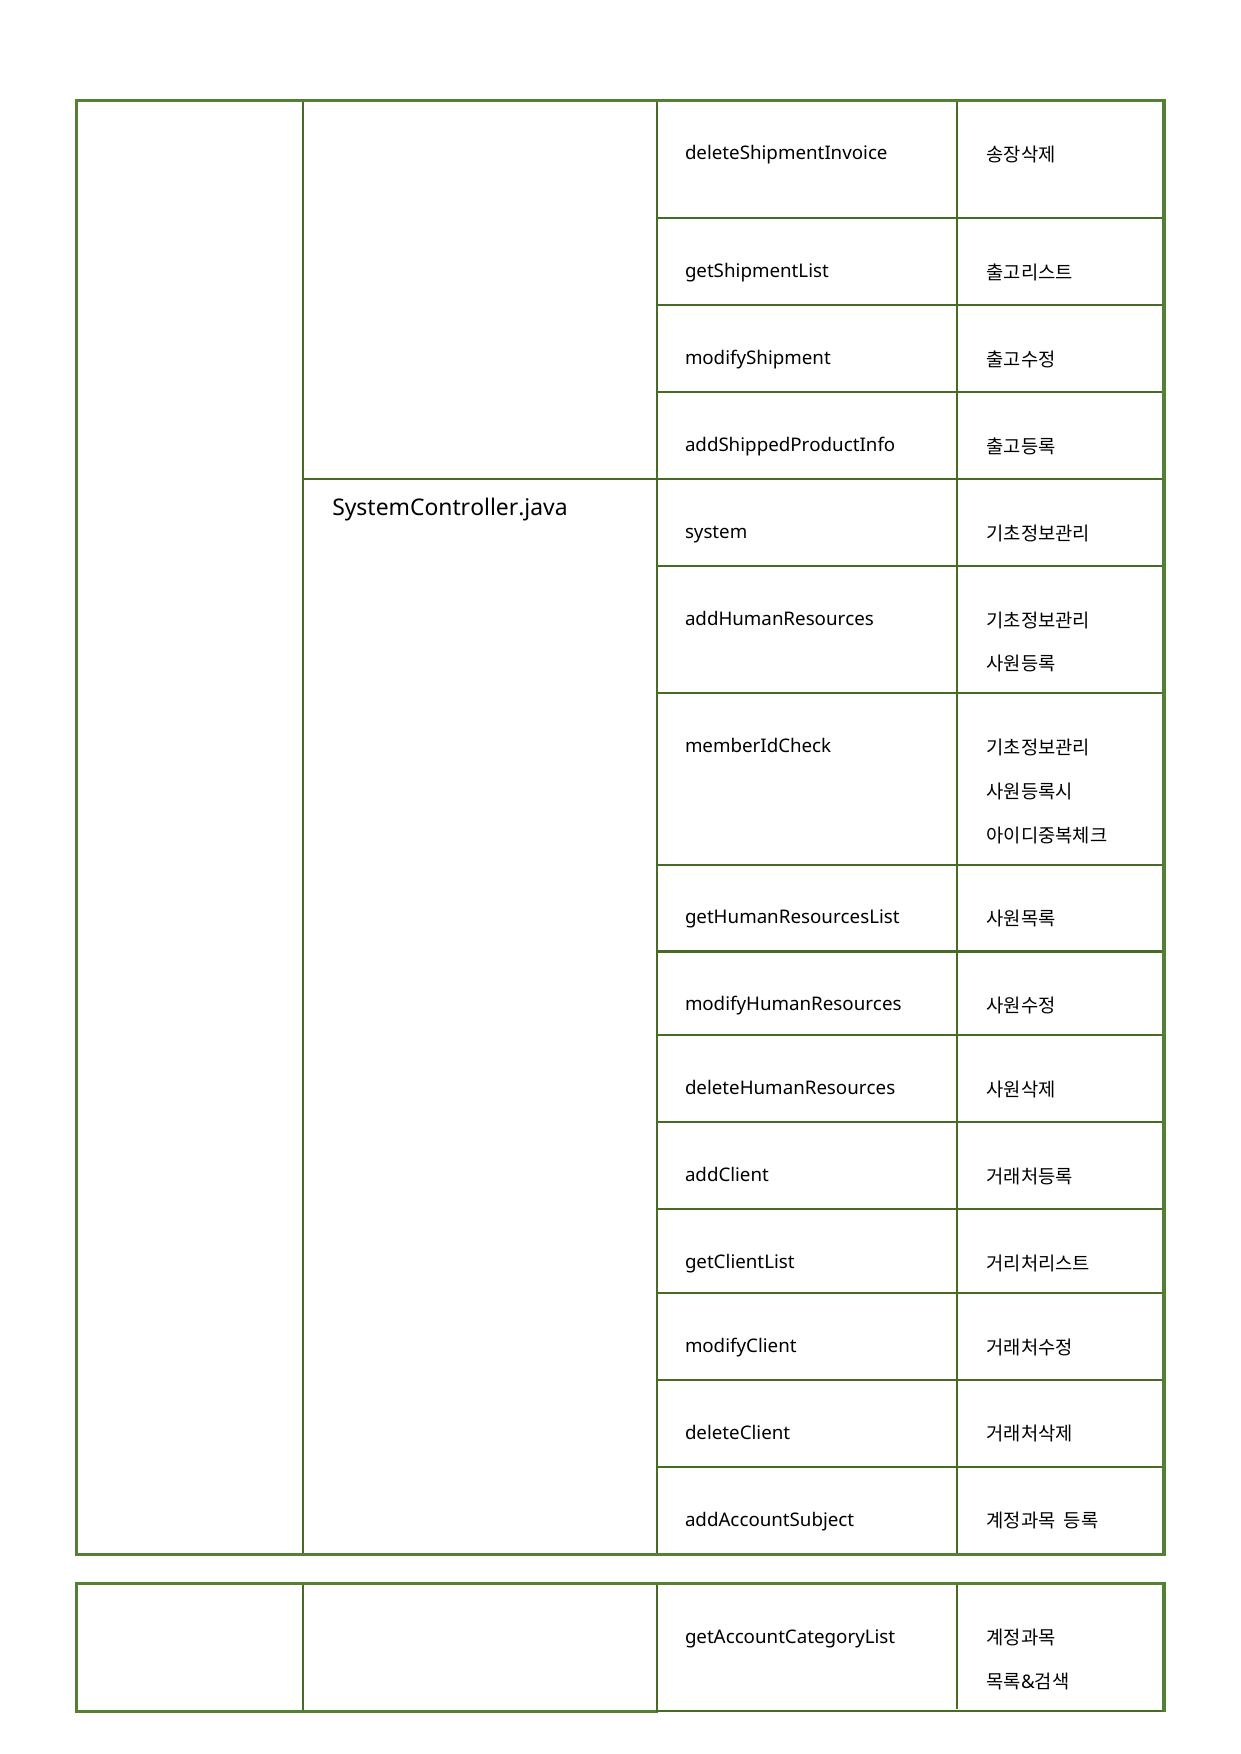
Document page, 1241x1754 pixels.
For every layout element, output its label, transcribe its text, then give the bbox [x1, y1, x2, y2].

table_cell addHumanResources [658, 567, 956, 692]
table_cell 계정과목 등록 [958, 1468, 1162, 1553]
table_cell modifyShipment [658, 306, 956, 391]
table_cell 사원수정 [958, 953, 1162, 1034]
table_cell 거래처수정 [958, 1294, 1162, 1379]
table_cell deleteClient [658, 1381, 956, 1466]
table_cell 사원목록 [958, 866, 1162, 950]
table_cell deleteHumanResources [658, 1036, 956, 1121]
table_cell 거리처리스트 [958, 1210, 1162, 1292]
table_header [304, 102, 656, 478]
table_cell 거래처삭제 [958, 1381, 1162, 1466]
table_cell 기초정보관리 사원등록시 아이디중복체크 [958, 694, 1162, 863]
table_header getAccountCategoryList [658, 1585, 957, 1710]
table_header 송장삭제 [958, 102, 1162, 217]
table_header deleteShipmentInvoice [658, 102, 956, 217]
table_cell 거래처등록 [958, 1123, 1162, 1208]
table_cell 기초정보관리 사원등록 [958, 567, 1162, 692]
table_cell addAccountSubject [658, 1468, 956, 1553]
table_header [304, 1585, 656, 1710]
table_cell 출고수정 [958, 306, 1162, 391]
table_cell SystemController.java [304, 480, 656, 1553]
table_cell addClient [658, 1123, 956, 1208]
table_cell system [658, 480, 956, 565]
table_header 계정과목 목록&검색 [957, 1585, 1162, 1710]
table_cell getClientList [658, 1210, 956, 1292]
table_cell getShipmentList [658, 219, 956, 304]
table_header [78, 1585, 302, 1710]
table_cell getHumanResourcesList [658, 866, 956, 950]
table_cell modifyHumanResources [658, 953, 956, 1034]
table_cell modifyClient [658, 1294, 956, 1379]
table_cell memberIdCheck [658, 694, 956, 863]
table_cell 출고리스트 [958, 219, 1162, 304]
table_cell 출고등록 [958, 393, 1162, 478]
table_cell addShippedProductInfo [658, 393, 956, 478]
table_cell 사원삭제 [958, 1036, 1162, 1121]
table_header [78, 102, 302, 1553]
table_cell 기초정보관리 [958, 480, 1162, 565]
